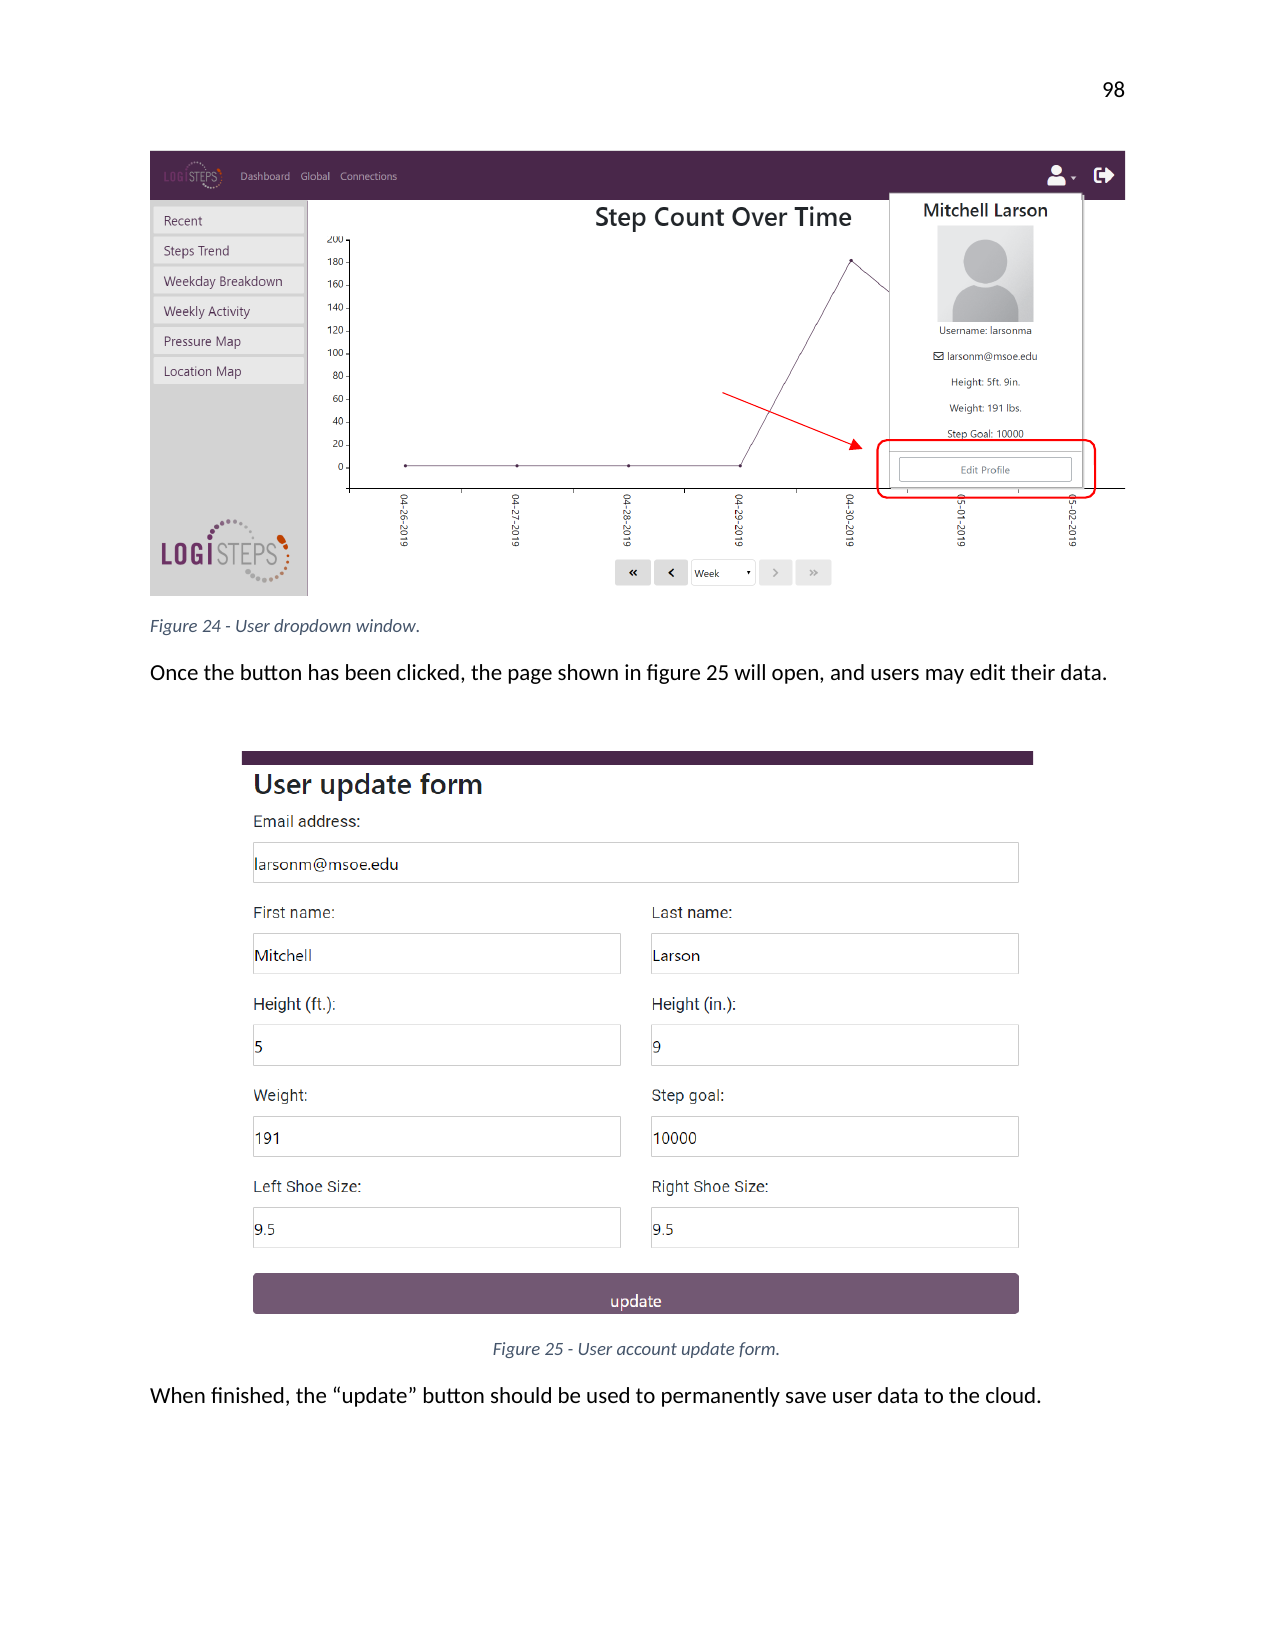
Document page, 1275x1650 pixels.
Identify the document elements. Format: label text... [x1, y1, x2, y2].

picture [150, 150, 1125, 596]
text Figure 25 - User account update form. [150, 1337, 1125, 1360]
text Figure 24 - User dropdown window. [150, 614, 1125, 637]
text When finished, the “update” button should be used to permanently save user data to the cloud. [150, 1381, 1125, 1409]
text Once the button has been clicked, the page shown in figure 25 will open, and users may edit their data. [150, 658, 1125, 686]
picture [241, 751, 1034, 1319]
